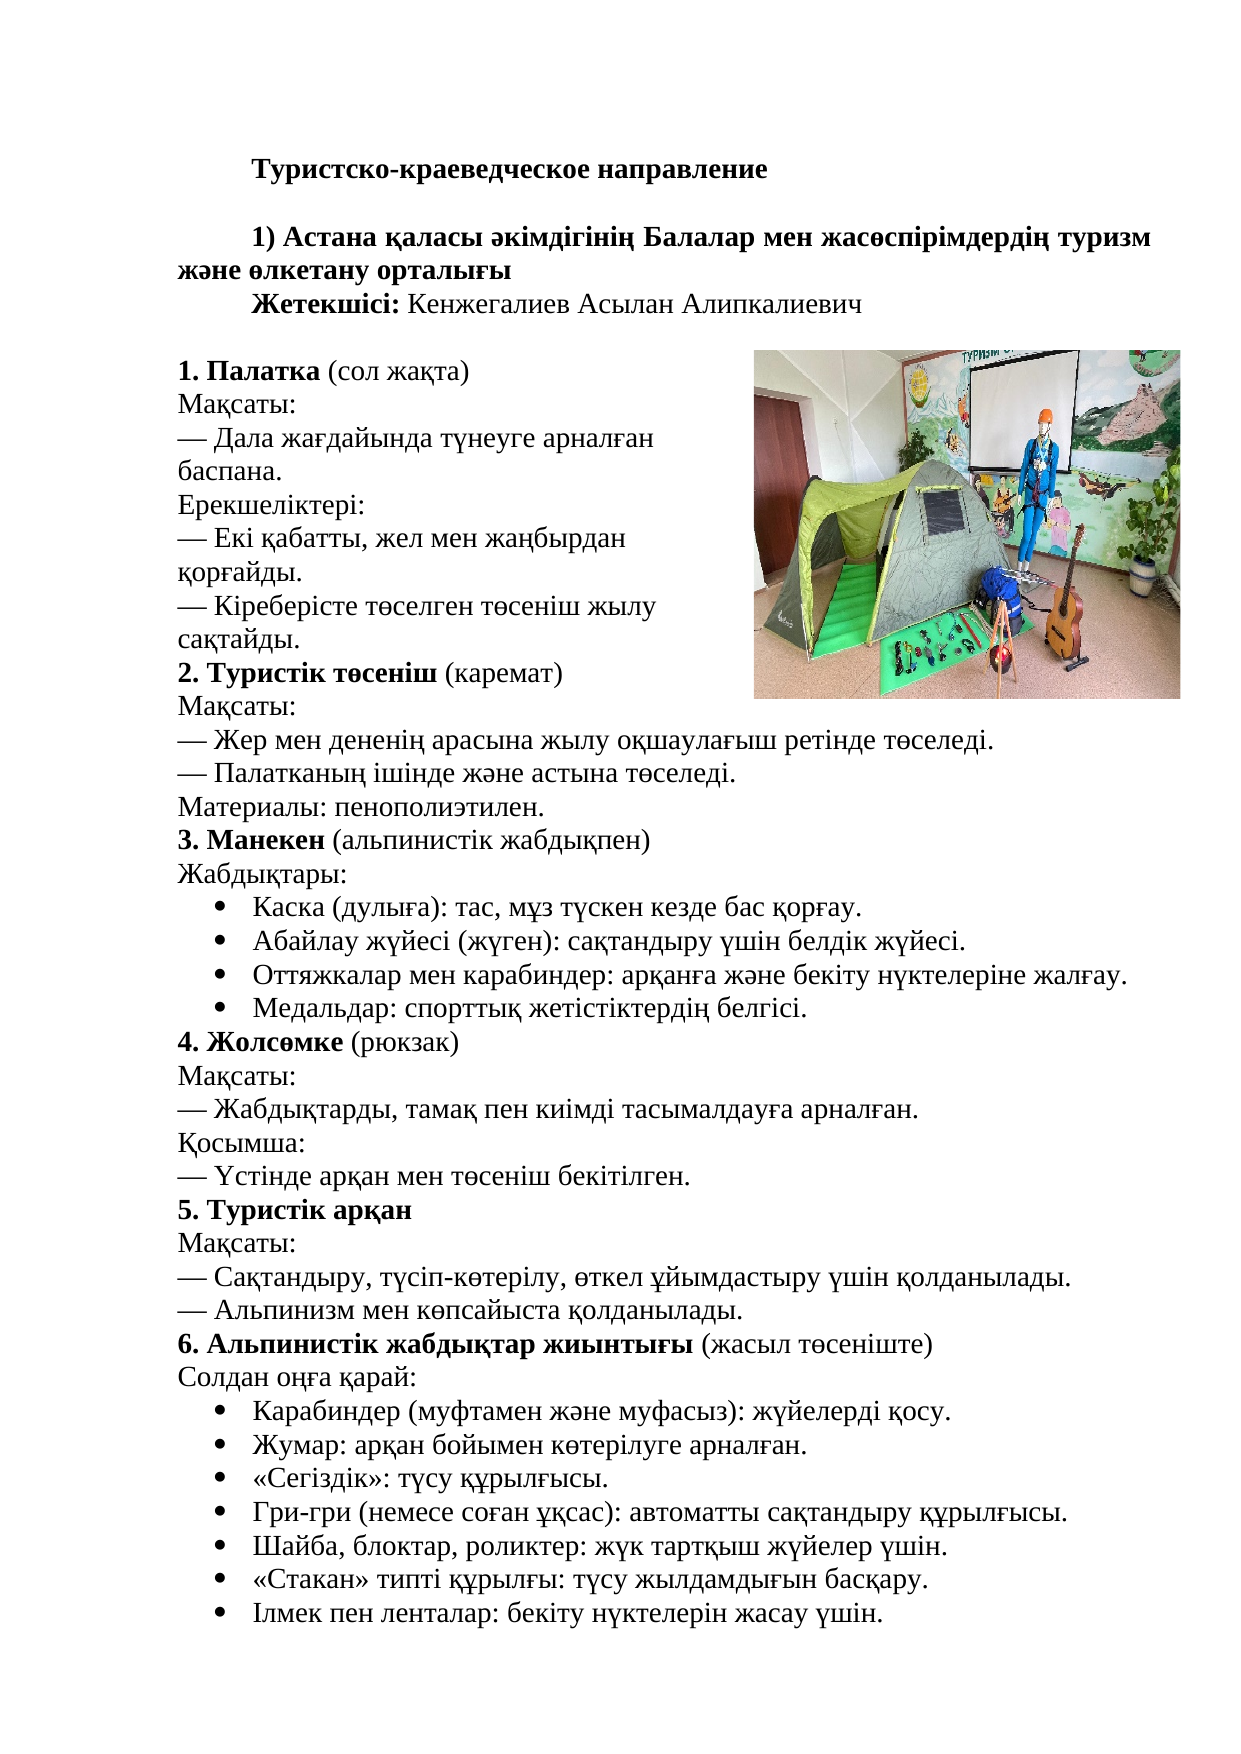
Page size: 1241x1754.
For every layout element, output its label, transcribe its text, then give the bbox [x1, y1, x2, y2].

list «Сегіздік»: түсу құрылғысы. [215, 1460, 1152, 1494]
text — Екі қабатты, жел мен жаңбырдан қорғайды. [177, 521, 752, 588]
text — Палатканың ішінде және астына төселеді. [177, 755, 1152, 789]
text Солдан оңға қарай: [177, 1359, 1152, 1393]
text — Үстінде арқан мен төсеніш бекітілген. [177, 1158, 1152, 1192]
list Гри-гри (немесе соған ұқсас): автоматты сақтандыру құрылғысы. [215, 1494, 1152, 1528]
text Мақсаты: [177, 1225, 1152, 1259]
picture [752, 350, 1180, 697]
text 3. Манекен (альпинистік жабдықпен) [177, 822, 1152, 856]
list Абайлау жүйесі (жүген): сақтандыру үшін белдік жүйесі. [215, 923, 1152, 957]
text — Жер мен дененің арасына жылу оқшаулағыш ретінде төселеді. [177, 722, 1152, 755]
text Жетекшісі: Кенжегалиев Асылан Алипкалиевич [177, 286, 1152, 319]
text — Дала жағдайында түнеуге арналған баспана. [177, 420, 752, 487]
text Қосымша: [177, 1125, 1152, 1158]
text 1) Астана қаласы әкімдігінің Балалар мен жасөспірімдердің туризм және өлкетану орталығы [177, 219, 1152, 286]
list Жумар: арқан бойымен көтерілуге арналған. [215, 1427, 1152, 1460]
text Материалы: пенополиэтилен. [177, 789, 1152, 822]
text 6. Альпинистік жабдықтар жиынтығы (жасыл төсеніште) [177, 1326, 1152, 1359]
list Оттяжкалар мен карабиндер: арқанға және бекіту нүктелеріне жалғау. [215, 957, 1152, 991]
list Карабиндер (муфтамен және муфасыз): жүйелерді қосу. [215, 1393, 1152, 1427]
text Туристско-краеведческое направление [177, 152, 1152, 185]
text 2. Туристік төсеніш (каремат) [177, 655, 752, 688]
text Мақсаты: [177, 688, 1152, 722]
text Мақсаты: [177, 386, 752, 420]
text Ерекшеліктері: [177, 487, 752, 521]
text 5. Туристік арқан [177, 1192, 1152, 1225]
list Медальдар: спорттық жетістіктердің белгісі. [215, 991, 1152, 1024]
text 1. Палатка (сол жақта) [177, 353, 752, 386]
text — Кіреберісте төселген төсеніш жылу сақтайды. [177, 588, 752, 655]
text — Альпинизм мен көпсайыста қолданылады. [177, 1292, 1152, 1326]
text 4. Жолсөмке (рюкзак) [177, 1024, 1152, 1058]
list Шайба, блоктар, роликтер: жүк тартқыш жүйелер үшін. [215, 1528, 1152, 1561]
list «Стакан» типті құрылғы: түсу жылдамдығын басқару. [215, 1561, 1152, 1595]
text — Сақтандыру, түсіп-көтерілу, өткел ұйымдастыру үшін қолданылады. [177, 1259, 1152, 1292]
list Каска (дулыға): тас, мұз түскен кезде бас қорғау. [215, 889, 1152, 923]
text — Жабдықтарды, тамақ пен киімді тасымалдауға арналған. [177, 1091, 1152, 1125]
text Жабдықтары: [177, 856, 1152, 889]
list Ілмек пен ленталар: бекіту нүктелерін жасау үшін. [215, 1595, 1152, 1629]
text Мақсаты: [177, 1058, 1152, 1091]
